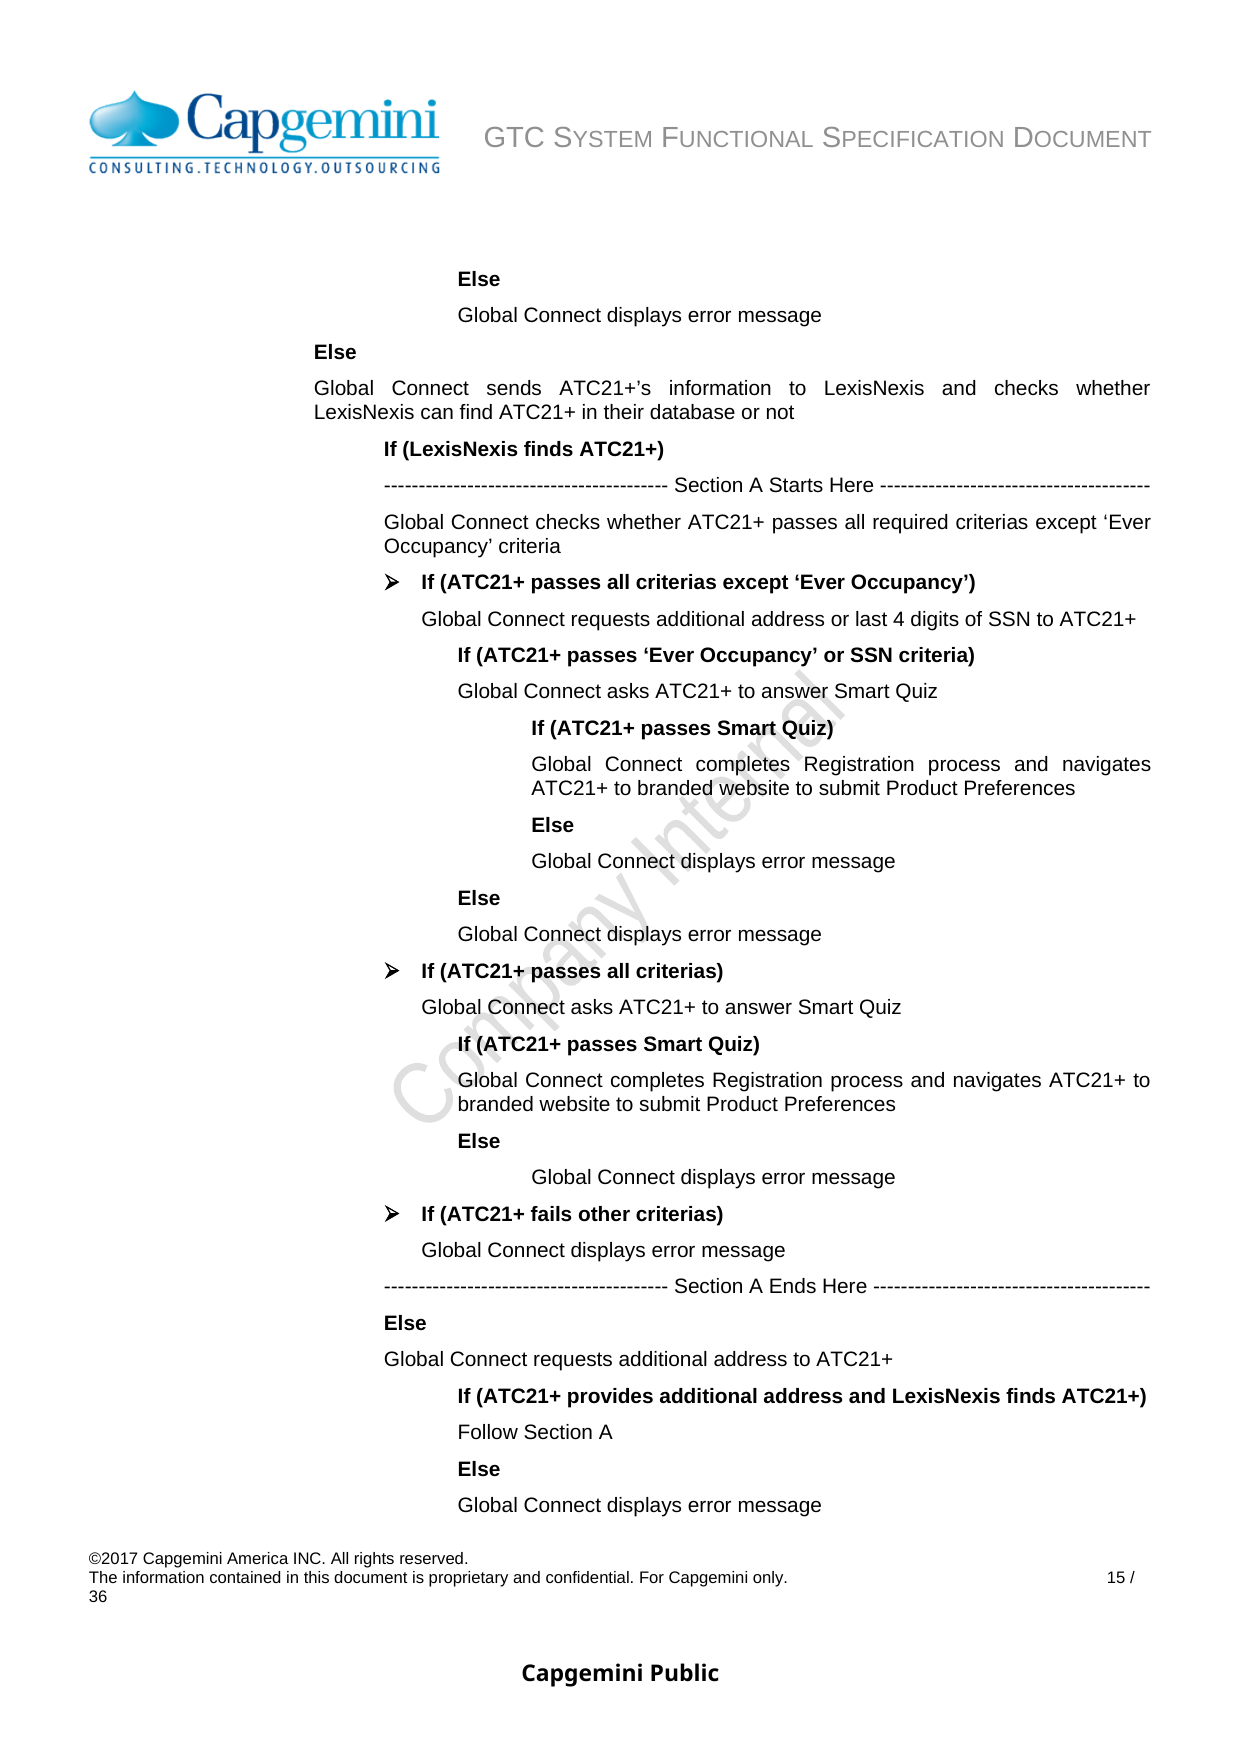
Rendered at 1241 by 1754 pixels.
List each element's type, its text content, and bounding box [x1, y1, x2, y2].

text Global Connect displays error message [384, 1238, 1152, 1262]
text If (ATC21+ passes Smart Quiz) [314, 1032, 1152, 1056]
text Else [314, 340, 1152, 364]
text If (ATC21+ passes Smart Quiz) [314, 716, 1152, 740]
text Global Connect completes Registration process and navigates ATC21+ to branded website to submit Product Preferences [531, 752, 1152, 800]
list If (ATC21+ passes all criterias except ‘Ever Occupancy’) [384, 570, 1152, 594]
list If (ATC21+ passes all criterias) [384, 958, 1152, 983]
text If (ATC21+ passes ‘Ever Occupancy’ or SSN criteria) [384, 643, 1152, 667]
list If (ATC21+ fails other criterias) [384, 1201, 1152, 1225]
picture [87, 89, 443, 177]
text If (LexisNexis finds ATC21+) [314, 437, 1152, 461]
text Global Connect asks ATC21+ to answer Smart Quiz [314, 679, 1152, 703]
text Global Connect displays error message [384, 1165, 1152, 1189]
text Global Connect requests additional address or last 4 digits of SSN to ATC21+ [384, 606, 1152, 630]
text Global Connect displays error message [314, 303, 1152, 327]
text Global Connect sends ATC21+’s information to LexisNexis and checks whether LexisNexis can find ATC21+ in their database or not [314, 376, 1152, 424]
text Global Connect completes Registration process and navigates ATC21+ to branded website to submit Product Preferences [457, 1068, 1152, 1116]
text Follow Section A [314, 1420, 1152, 1444]
text Else [314, 1457, 1152, 1481]
text ----------------------------------------- Section A Starts Here --------------------------------------- [314, 473, 1152, 497]
text Else [314, 1311, 1152, 1335]
text Else [314, 813, 1152, 837]
text Else [384, 886, 1152, 909]
text Global Connect displays error message [314, 1493, 1152, 1517]
text Global Connect checks whether ATC21+ passes all required criterias except ‘Ever Occupancy’ criteria [384, 509, 1152, 557]
text Global Connect requests additional address to ATC21+ [314, 1347, 1152, 1371]
text Global Connect displays error message [384, 849, 1152, 873]
text ----------------------------------------- Section A Ends Here ---------------------------------------- [314, 1274, 1152, 1298]
text Global Connect displays error message [384, 922, 1152, 946]
text Else [314, 267, 1152, 291]
text Else [314, 1128, 1152, 1152]
text If (ATC21+ provides additional address and LexisNexis finds ATC21+) [314, 1384, 1152, 1408]
text Global Connect asks ATC21+ to answer Smart Quiz [351, 995, 1152, 1019]
